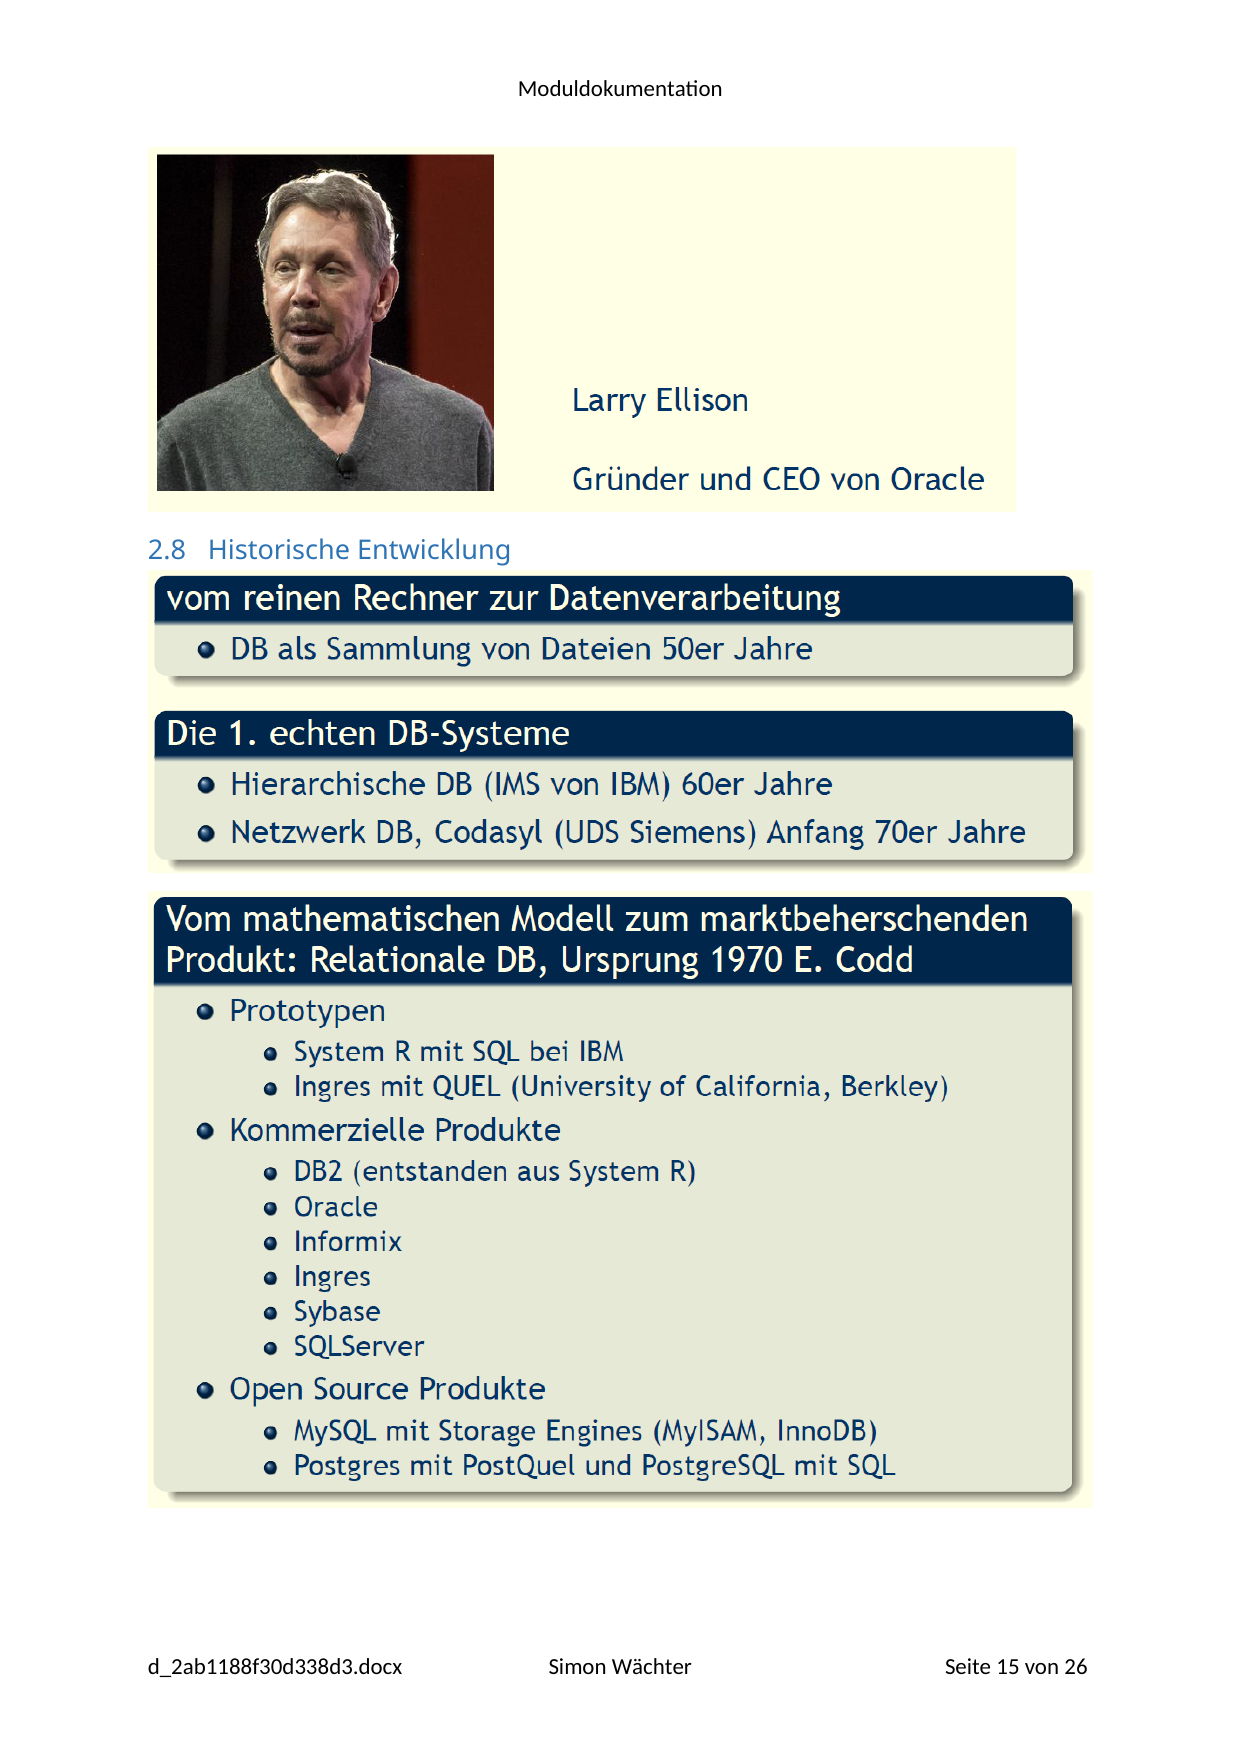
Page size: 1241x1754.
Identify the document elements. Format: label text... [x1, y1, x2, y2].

picture [147, 891, 1093, 1508]
picture [147, 570, 1093, 873]
picture [147, 147, 1017, 512]
subtitle Historische Entwicklung [148, 530, 1093, 567]
